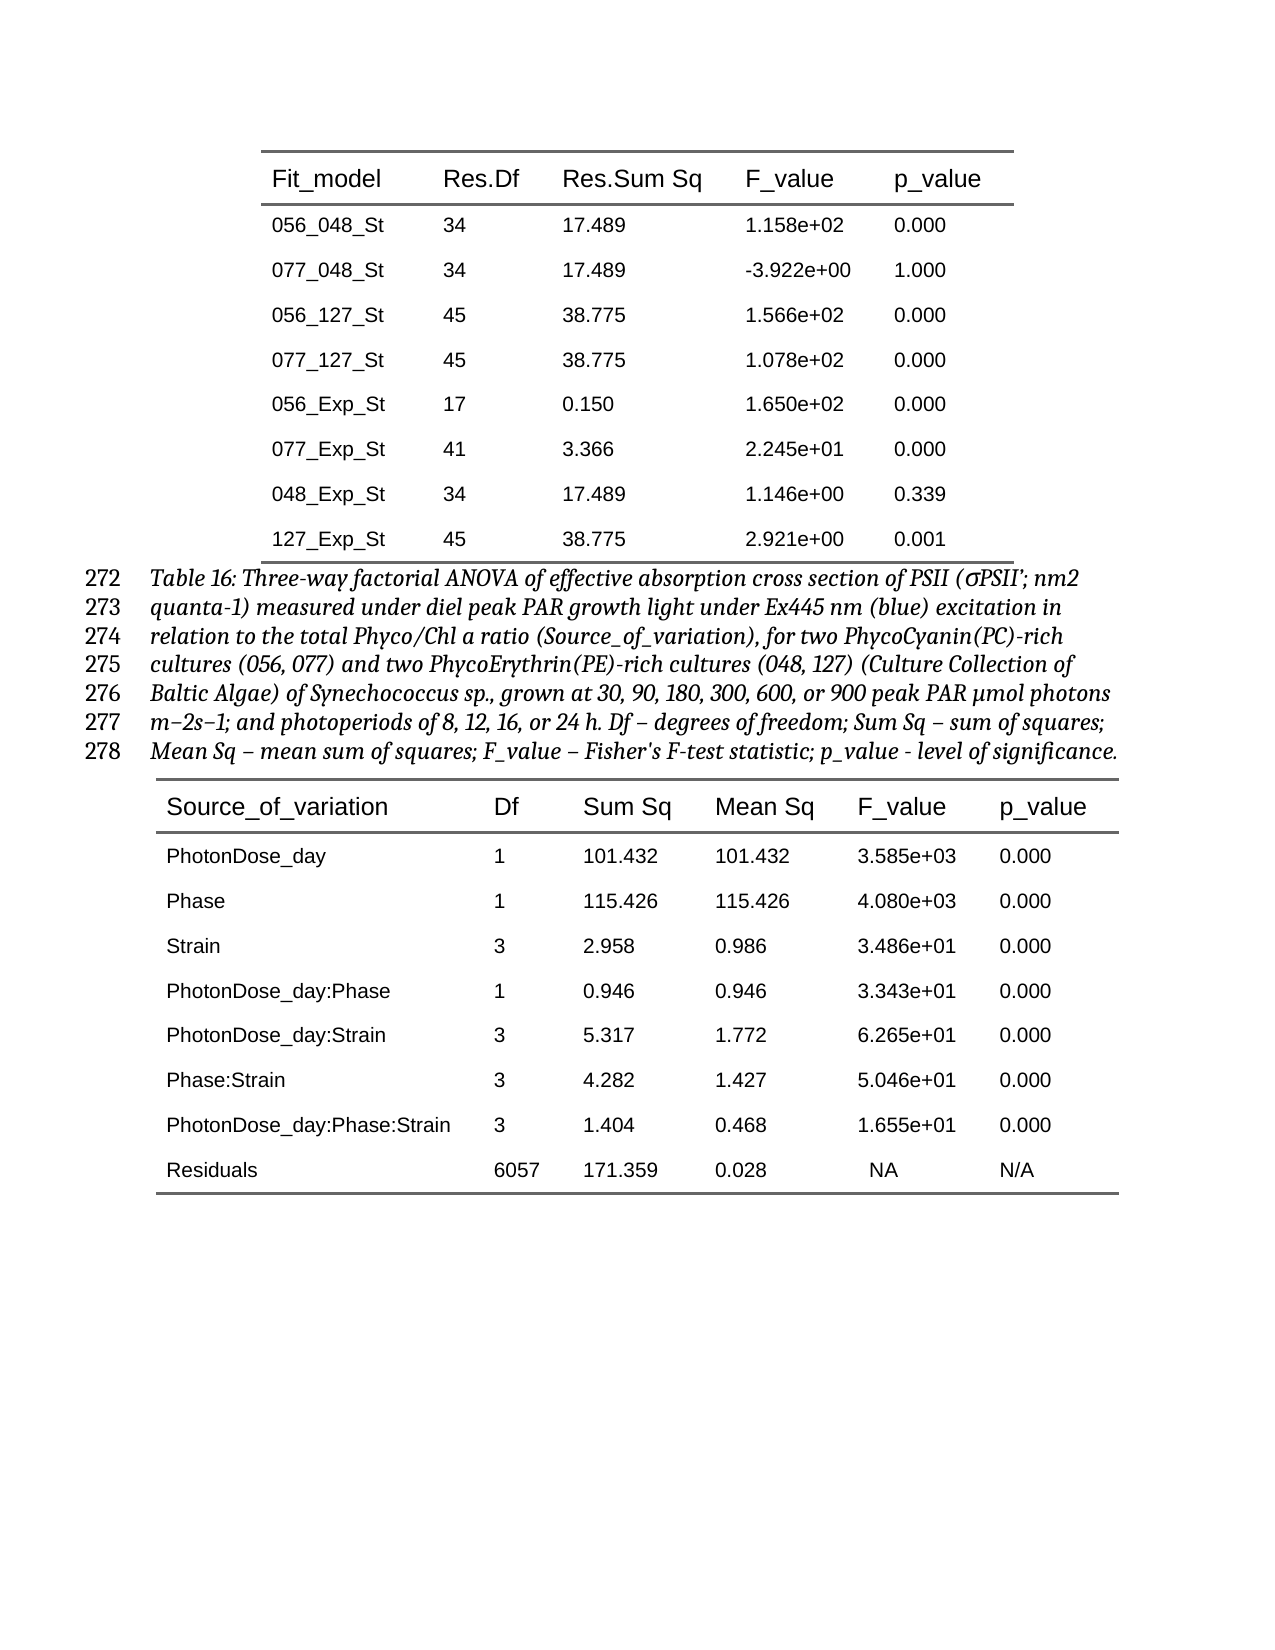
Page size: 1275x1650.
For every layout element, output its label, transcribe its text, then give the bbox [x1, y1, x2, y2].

table_cell 4.080e+03 [847, 879, 989, 923]
table_cell 17.489 [552, 248, 735, 292]
table_cell Residuals [156, 1147, 483, 1192]
table_cell 17.489 [552, 206, 735, 247]
table_cell PhotonDose_day:Strain [156, 1013, 483, 1058]
table_header p_value [884, 153, 1014, 203]
table_cell 171.359 [573, 1147, 704, 1192]
table_cell -3.922e+00 [735, 248, 883, 292]
table_cell 1.000 [884, 248, 1014, 292]
table_cell 3 [483, 1058, 572, 1102]
table_cell 4.282 [573, 1058, 704, 1102]
table_cell 115.426 [704, 879, 847, 923]
table_cell 0.000 [884, 427, 1014, 471]
table_cell 0.000 [989, 834, 1119, 878]
table_header Fit_model [261, 153, 432, 203]
table_cell 0.468 [704, 1103, 847, 1147]
table_cell 3.366 [552, 427, 735, 471]
table_cell 2.245e+01 [735, 427, 883, 471]
table_cell 5.317 [573, 1013, 704, 1058]
table_header F_value [847, 781, 989, 831]
table_header Mean Sq [704, 781, 847, 831]
table_cell N/A [989, 1147, 1119, 1192]
table_cell 3.486e+01 [847, 923, 989, 968]
table_cell Strain [156, 923, 483, 968]
table_cell 6057 [483, 1147, 572, 1192]
table_cell 6.265e+01 [847, 1013, 989, 1058]
table_cell 1.655e+01 [847, 1103, 989, 1147]
table_header p_value [989, 781, 1119, 831]
table_cell 38.775 [552, 292, 735, 337]
table_cell 0.000 [989, 1103, 1119, 1147]
table_cell 127_Exp_St [261, 516, 432, 561]
table_cell 17 [433, 382, 552, 427]
table_cell 45 [433, 516, 552, 561]
table_cell 0.000 [989, 879, 1119, 923]
table_header Df [483, 781, 572, 831]
table_cell 0.000 [989, 968, 1119, 1013]
table_cell 34 [433, 248, 552, 292]
table_cell 1.146e+00 [735, 471, 883, 516]
table_cell 0.000 [989, 1058, 1119, 1102]
table_cell 3.343e+01 [847, 968, 989, 1013]
table_cell 0.150 [552, 382, 735, 427]
table_cell 0.000 [884, 292, 1014, 337]
table_cell PhotonDose_day:Phase [156, 968, 483, 1013]
table_cell 115.426 [573, 879, 704, 923]
table_cell 1.650e+02 [735, 382, 883, 427]
table_cell 0.000 [989, 1013, 1119, 1058]
table_cell 34 [433, 471, 552, 516]
table_cell 0.339 [884, 471, 1014, 516]
table_cell 0.000 [884, 206, 1014, 247]
table_cell 0.986 [704, 923, 847, 968]
table_cell 38.775 [552, 516, 735, 561]
table_cell 5.046e+01 [847, 1058, 989, 1102]
table_cell 0.028 [704, 1147, 847, 1192]
table_cell 101.432 [573, 834, 704, 878]
table_cell 1 [483, 834, 572, 878]
table_cell 34 [433, 206, 552, 247]
table_cell 17.489 [552, 471, 735, 516]
table_cell 048_Exp_St [261, 471, 432, 516]
table_header Sum Sq [573, 781, 704, 831]
table_cell PhotonDose_day [156, 834, 483, 878]
table_cell 3 [483, 923, 572, 968]
table_cell Phase:Strain [156, 1058, 483, 1102]
table_cell 45 [433, 337, 552, 382]
table_cell 41 [433, 427, 552, 471]
table_cell 3.585e+03 [847, 834, 989, 878]
table_header Res.Df [433, 153, 552, 203]
table_cell 1 [483, 879, 572, 923]
table_cell 1.078e+02 [735, 337, 883, 382]
table_cell 101.432 [704, 834, 847, 878]
table_cell 3 [483, 1103, 572, 1147]
table_header Source_of_variation [156, 781, 483, 831]
table_header Res.Sum Sq [552, 153, 735, 203]
table_cell 0.000 [884, 337, 1014, 382]
table_cell 0.000 [989, 923, 1119, 968]
table_cell 056_048_St [261, 206, 432, 247]
table_cell 077_Exp_St [261, 427, 432, 471]
table_cell NA [847, 1147, 989, 1192]
table_cell 077_127_St [261, 337, 432, 382]
table_cell 0.000 [884, 382, 1014, 427]
table_cell 0.946 [704, 968, 847, 1013]
table_cell PhotonDose_day:Phase:Strain [156, 1103, 483, 1147]
text Table 16: Three-way factorial ANOVA of effective absorption cross section of PSII (σPSII’; nm2 quanta-1) measured under diel peak PAR growth light under Ex445 nm (blue) excitation in relation to the total Phyco/Chl a ratio (Source_of_variation), for two PhycoCyanin(PC)-rich cultures (056, 077) and two PhycoErythrin(PE)-rich cultures (048, 127) (Culture Collection of Baltic Algae) of Synechococcus sp., grown at 30, 90, 180, 300, 600, or 900 peak PAR µmol photons m−2s−1; and photoperiods of 8, 12, 16, or 24 h. Df – degrees of freedom; Sum Sq – sum of squares; Mean Sq – mean sum of squares; F_value – Fisher's F-test statistic; p_value - level of significance. [150, 564, 1125, 765]
table_cell 3 [483, 1013, 572, 1058]
table_cell 38.775 [552, 337, 735, 382]
table_cell 056_127_St [261, 292, 432, 337]
table_cell 1.566e+02 [735, 292, 883, 337]
table_header F_value [735, 153, 883, 203]
table_cell 2.921e+00 [735, 516, 883, 561]
table_cell 077_048_St [261, 248, 432, 292]
table_cell 1.404 [573, 1103, 704, 1147]
table_cell 1.772 [704, 1013, 847, 1058]
table_cell 1.427 [704, 1058, 847, 1102]
table_cell 45 [433, 292, 552, 337]
table_cell Phase [156, 879, 483, 923]
table_cell 1 [483, 968, 572, 1013]
table_cell 0.946 [573, 968, 704, 1013]
table_cell 0.001 [884, 516, 1014, 561]
table_cell 2.958 [573, 923, 704, 968]
table_cell 056_Exp_St [261, 382, 432, 427]
table_cell 1.158e+02 [735, 206, 883, 247]
